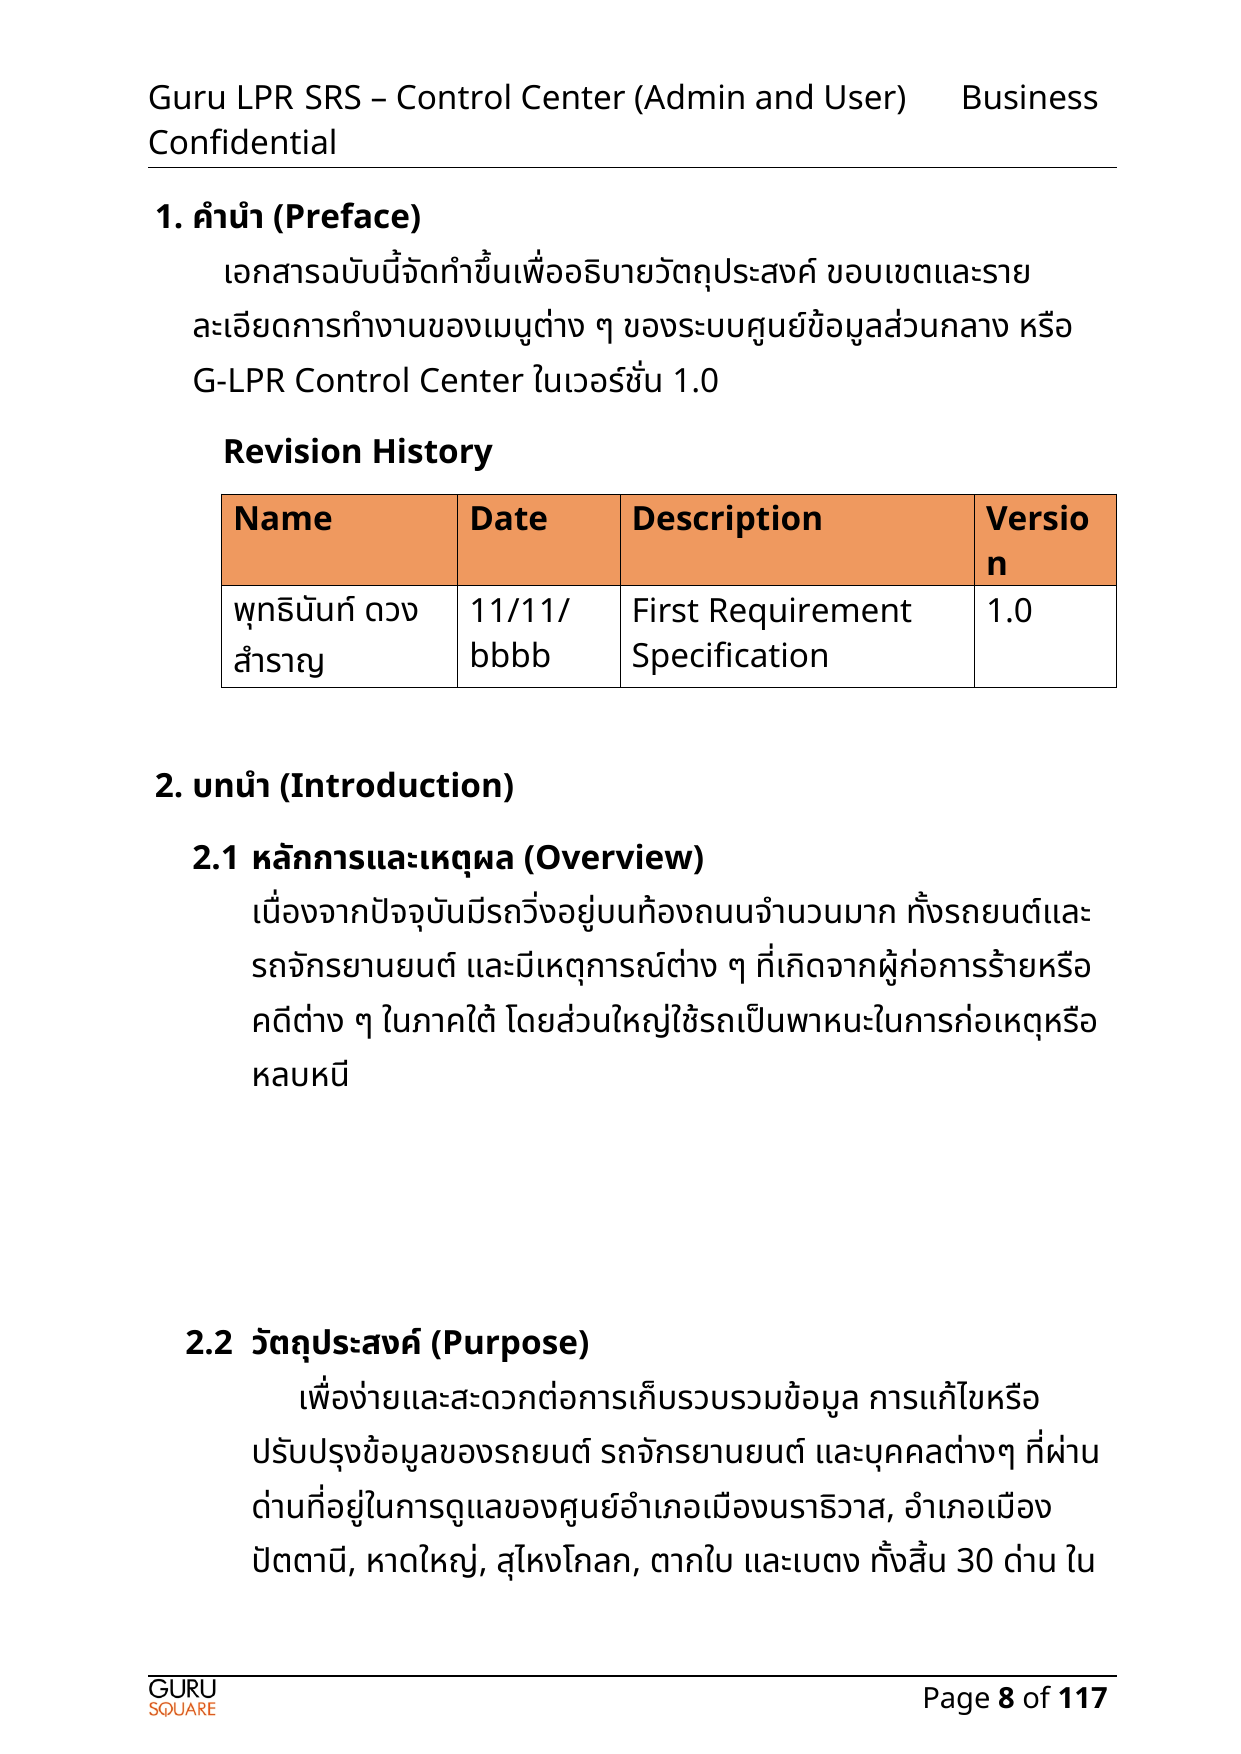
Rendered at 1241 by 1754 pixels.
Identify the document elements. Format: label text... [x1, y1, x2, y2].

text Revision History [177, 428, 1117, 473]
table_header Description [621, 495, 974, 585]
table_cell First Requirement Specification [621, 586, 974, 687]
table_header Name [222, 495, 457, 585]
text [251, 1374, 1117, 1588]
table_cell 16/10/2560 [458, 586, 620, 687]
table_cell 1.0 [975, 586, 1116, 687]
subtitle บทนำ (Introduction) [154, 762, 1117, 813]
subtitle วัตถุประสงค์ (Purpose) [185, 1319, 1117, 1370]
subtitle หลักการและเหตุผล (Overview) [192, 833, 1117, 884]
text เอกสารฉบับนี้จัดทำขึ้นเพื่ออธิบายวัตถุประสงค์ ขอบเขตและรายละเอียดการทำงานของเมนูต่าง ๆ ของระบบศูนย์ข้อมูลส่วนกลาง หรือ G-LPR Control Center ในเวอร์ชั่น 1.0 [192, 248, 1117, 407]
text เนื่องจากปัจจุบันมีรถวิ่งอยู่บนท้องถนนจำนวนมาก ทั้งรถยนต์และรถจักรยานยนต์ และมีเหตุการณ์ต่าง ๆ ที่เกิดจากผู้ก่อการร้ายหรือคดีต่าง ๆ ในภาคใต้ โดยส่วนใหญ่ใช้รถเป็นพาหนะในการก่อเหตุหรือหลบหนี [251, 888, 1117, 1102]
subtitle คำนำ (Preface) [154, 193, 1117, 244]
table_cell พุทธินันท์ ดวงสำราญ [222, 586, 457, 687]
table_header Date [458, 495, 620, 585]
picture [147, 1676, 218, 1718]
table_header Version [975, 495, 1116, 585]
